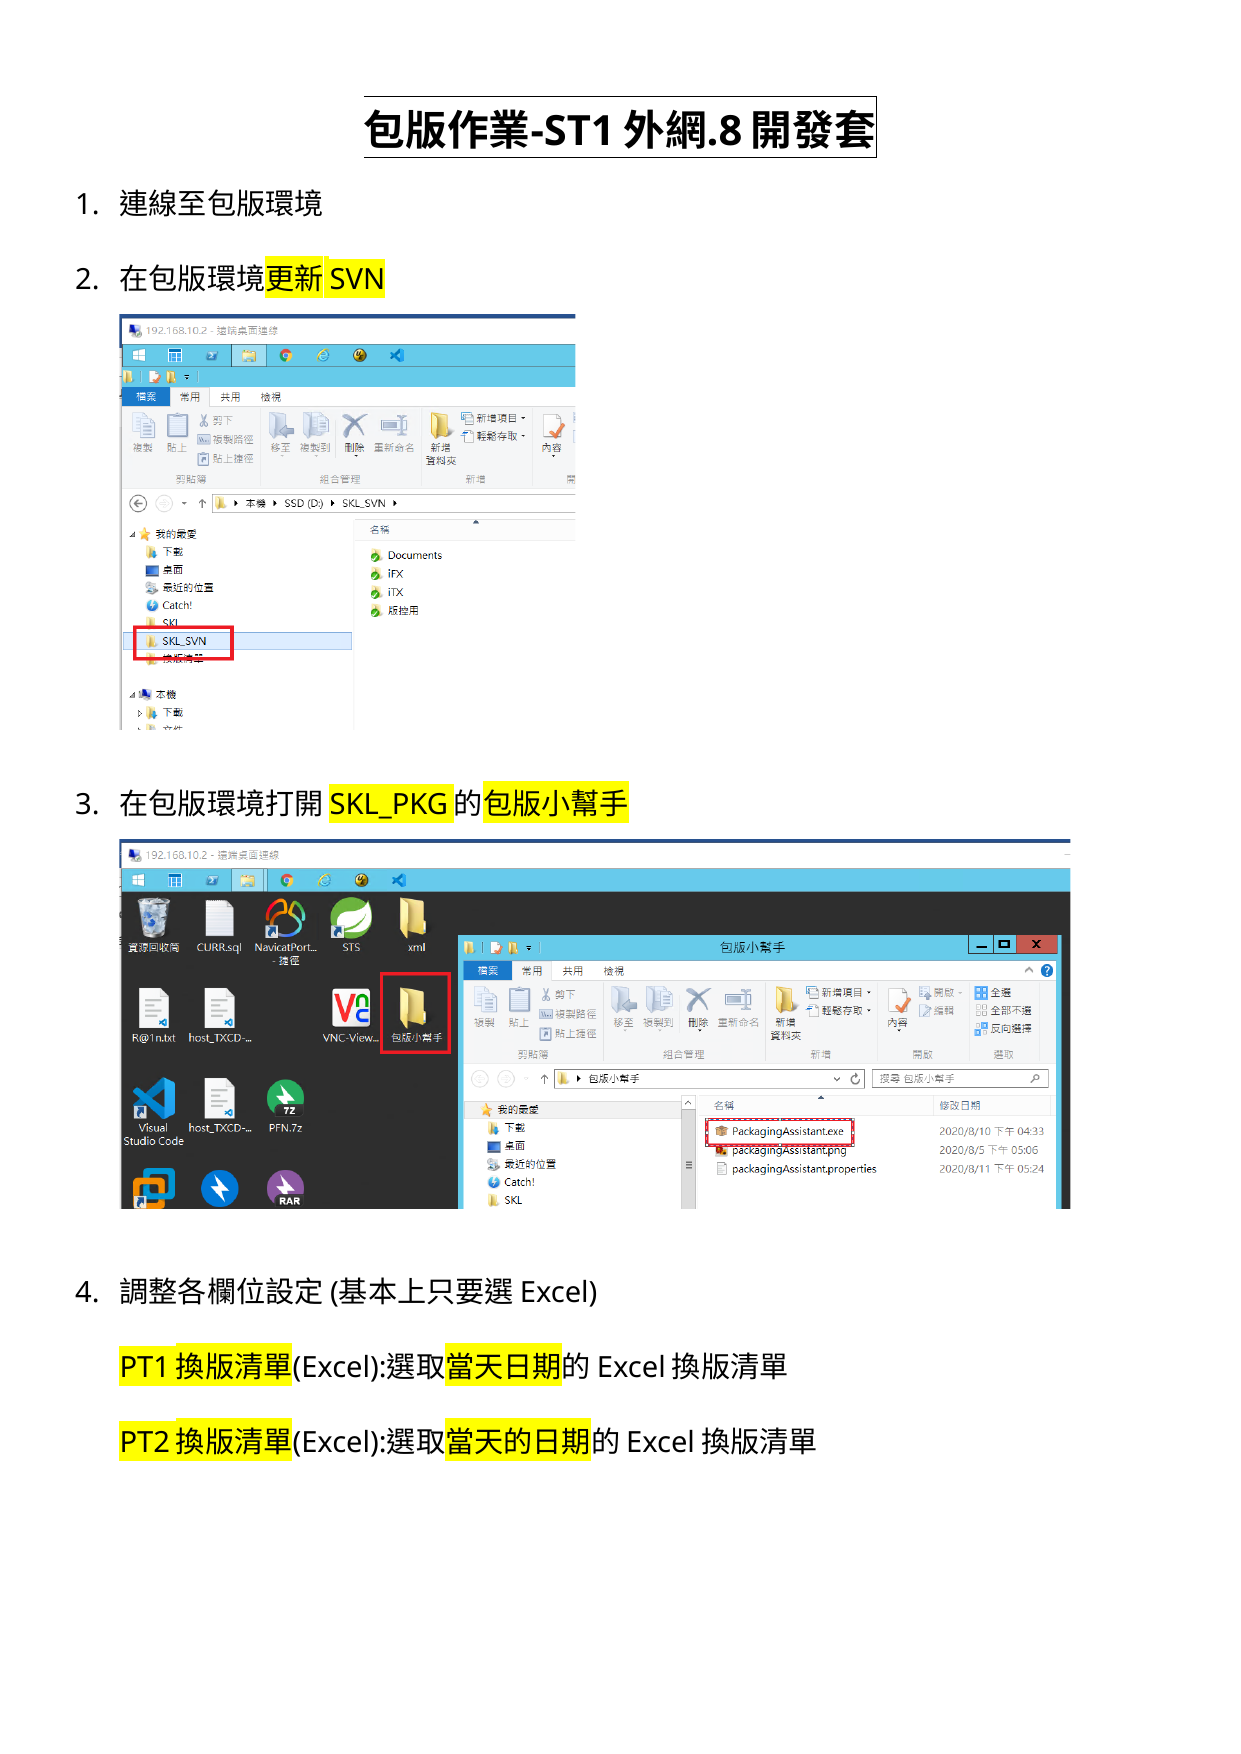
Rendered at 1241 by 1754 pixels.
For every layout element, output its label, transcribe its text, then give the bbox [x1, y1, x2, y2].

text 包版作業-ST1外網.8開發套 [75, 89, 1165, 164]
picture [119, 314, 576, 730]
list 調整各欄位設定 (基本上只要選Excel) [75, 1252, 1165, 1327]
list PT1換版清單(Excel):選取當天日期的Excel換版清單 [119, 1327, 1165, 1402]
picture [119, 839, 1071, 1209]
list 連線至包版環境 [75, 164, 1165, 239]
list 在包版環境打開SKL_PKG的包版小幫手 [75, 764, 1165, 839]
list 在包版環境更新SVN [75, 239, 1165, 314]
list PT2換版清單(Excel):選取當天的日期的Excel換版清單 [119, 1402, 1165, 1477]
